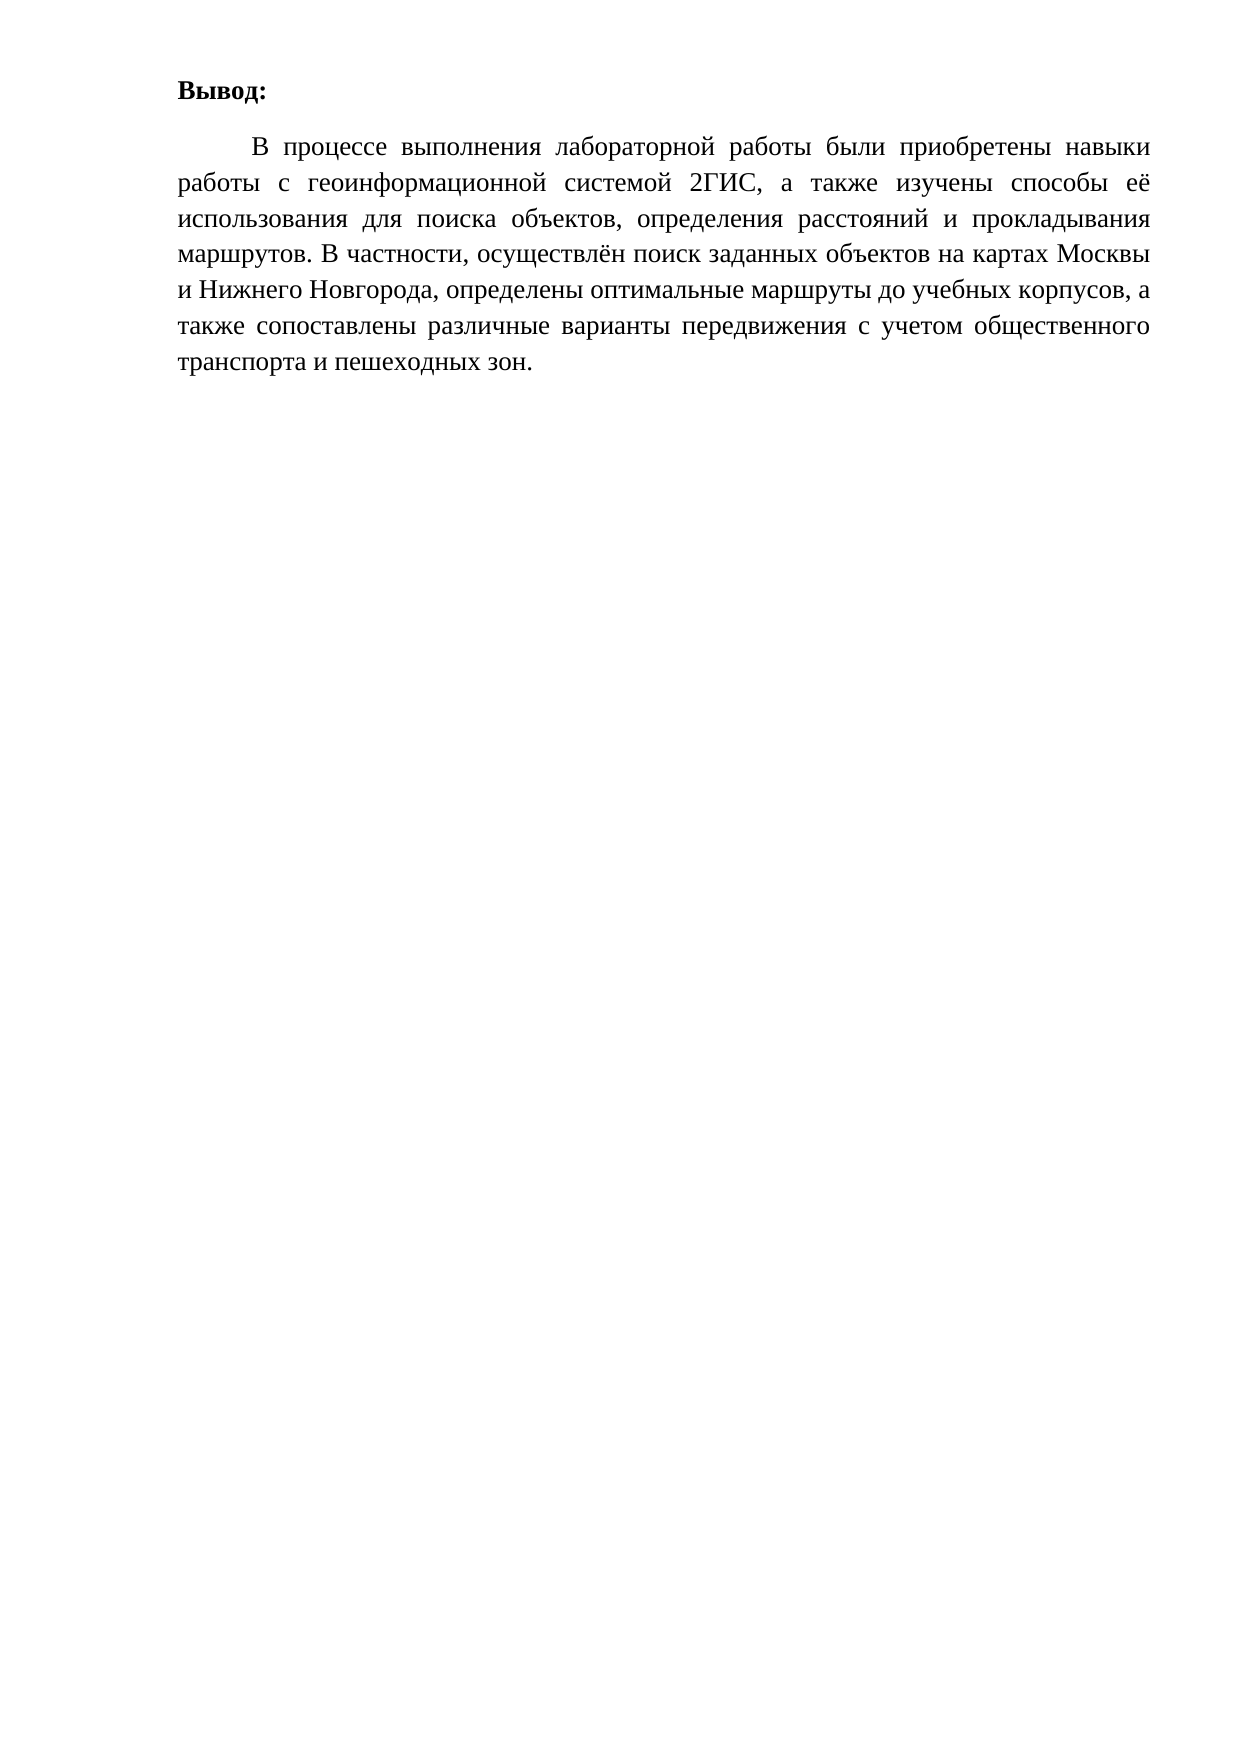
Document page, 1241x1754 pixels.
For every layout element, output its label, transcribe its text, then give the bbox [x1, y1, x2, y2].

text В процессе выполнения лабораторной работы были приобретены навыки работы с геоинформационной системой 2ГИС, а также изучены способы её использования для поиска объектов, определения расстояний и прокладывания маршрутов. В частности, осуществлён поиск заданных объектов на картах Москвы и Нижнего Новгорода, определены оптимальные маршруты до учебных корпусов, а также сопоставлены различные варианты передвижения с учетом общественного транспорта и пешеходных зон. [177, 130, 1152, 376]
text Вывод: [177, 74, 1152, 105]
